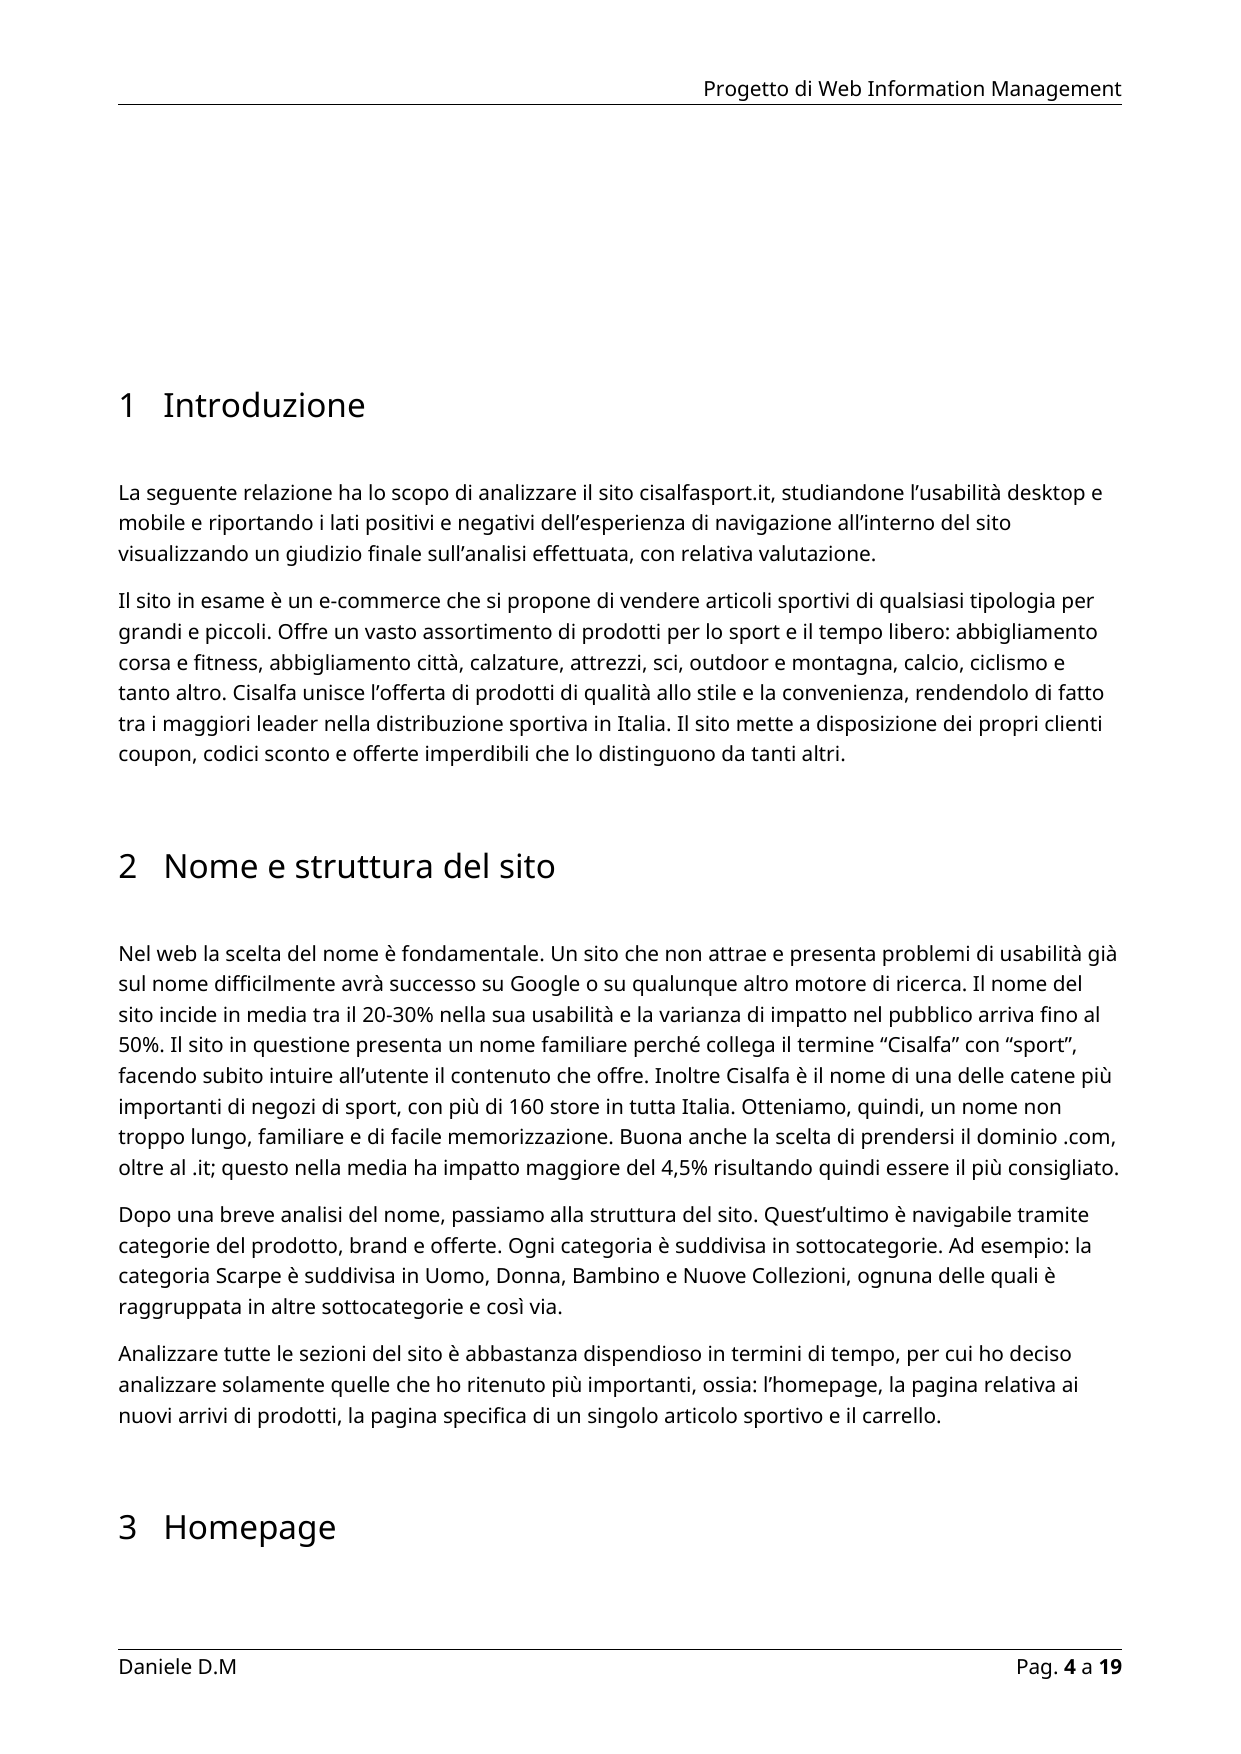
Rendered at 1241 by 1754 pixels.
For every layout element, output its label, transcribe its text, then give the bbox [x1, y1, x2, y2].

text Dopo una breve analisi del nome, passiamo alla struttura del sito. Quest’ultimo è navigabile tramite categorie del prodotto, brand e offerte. Ogni categoria è suddivisa in sottocategorie. Ad esempio: la categoria Scarpe è suddivisa in Uomo, Donna, Bambino e Nuove Collezioni, ognuna delle quali è raggruppata in altre sottocategorie e così via. [118, 1200, 1122, 1321]
subtitle Homepage [118, 1504, 1122, 1549]
text Il sito in esame è un e-commerce che si propone di vendere articoli sportivi di qualsiasi tipologia per grandi e piccoli. Offre un vasto assortimento di prodotti per lo sport e il tempo libero: abbigliamento corsa e fitness, abbigliamento città, calzature, attrezzi, sci, outdoor e montagna, calcio, ciclismo e tanto altro. Cisalfa unisce l’offerta di prodotti di qualità allo stile e la convenienza, rendendolo di fatto tra i maggiori leader nella distribuzione sportiva in Italia. Il sito mette a disposizione dei propri clienti coupon, codici sconto e offerte imperdibili che lo distinguono da tanti altri. [118, 586, 1122, 768]
text La seguente relazione ha lo scopo di analizzare il sito cisalfasport.it, studiandone l’usabilità desktop e mobile e riportando i lati positivi e negativi dell’esperienza di navigazione all’interno del sito visualizzando un giudizio finale sull’analisi effettuata, con relativa valutazione. [118, 478, 1122, 568]
subtitle Introduzione [118, 382, 1122, 427]
text Analizzare tutte le sezioni del sito è abbastanza dispendioso in termini di tempo, per cui ho deciso analizzare solamente quelle che ho ritenuto più importanti, ossia: l’homepage, la pagina relativa ai nuovi arrivi di prodotti, la pagina specifica di un singolo articolo sportivo e il carrello. [118, 1339, 1122, 1429]
text Nel web la scelta del nome è fondamentale. Un sito che non attrae e presenta problemi di usabilità già sul nome difficilmente avrà successo su Google o su qualunque altro motore di ricerca. Il nome del sito incide in media tra il 20-30% nella sua usabilità e la varianza di impatto nel pubblico arriva fino al 50%. Il sito in questione presenta un nome familiare perché collega il termine “Cisalfa” con “sport”, facendo subito intuire all’utente il contenuto che offre. Inoltre Cisalfa è il nome di una delle catene più importanti di negozi di sport, con più di 160 store in tutta Italia. Otteniamo, quindi, un nome non troppo lungo, familiare e di facile memorizzazione. Buona anche la scelta di prendersi il dominio .com, oltre al .it; questo nella media ha impatto maggiore del 4,5% risultando quindi essere il più consigliato. [118, 939, 1122, 1182]
subtitle Nome e struttura del sito [118, 842, 1122, 888]
